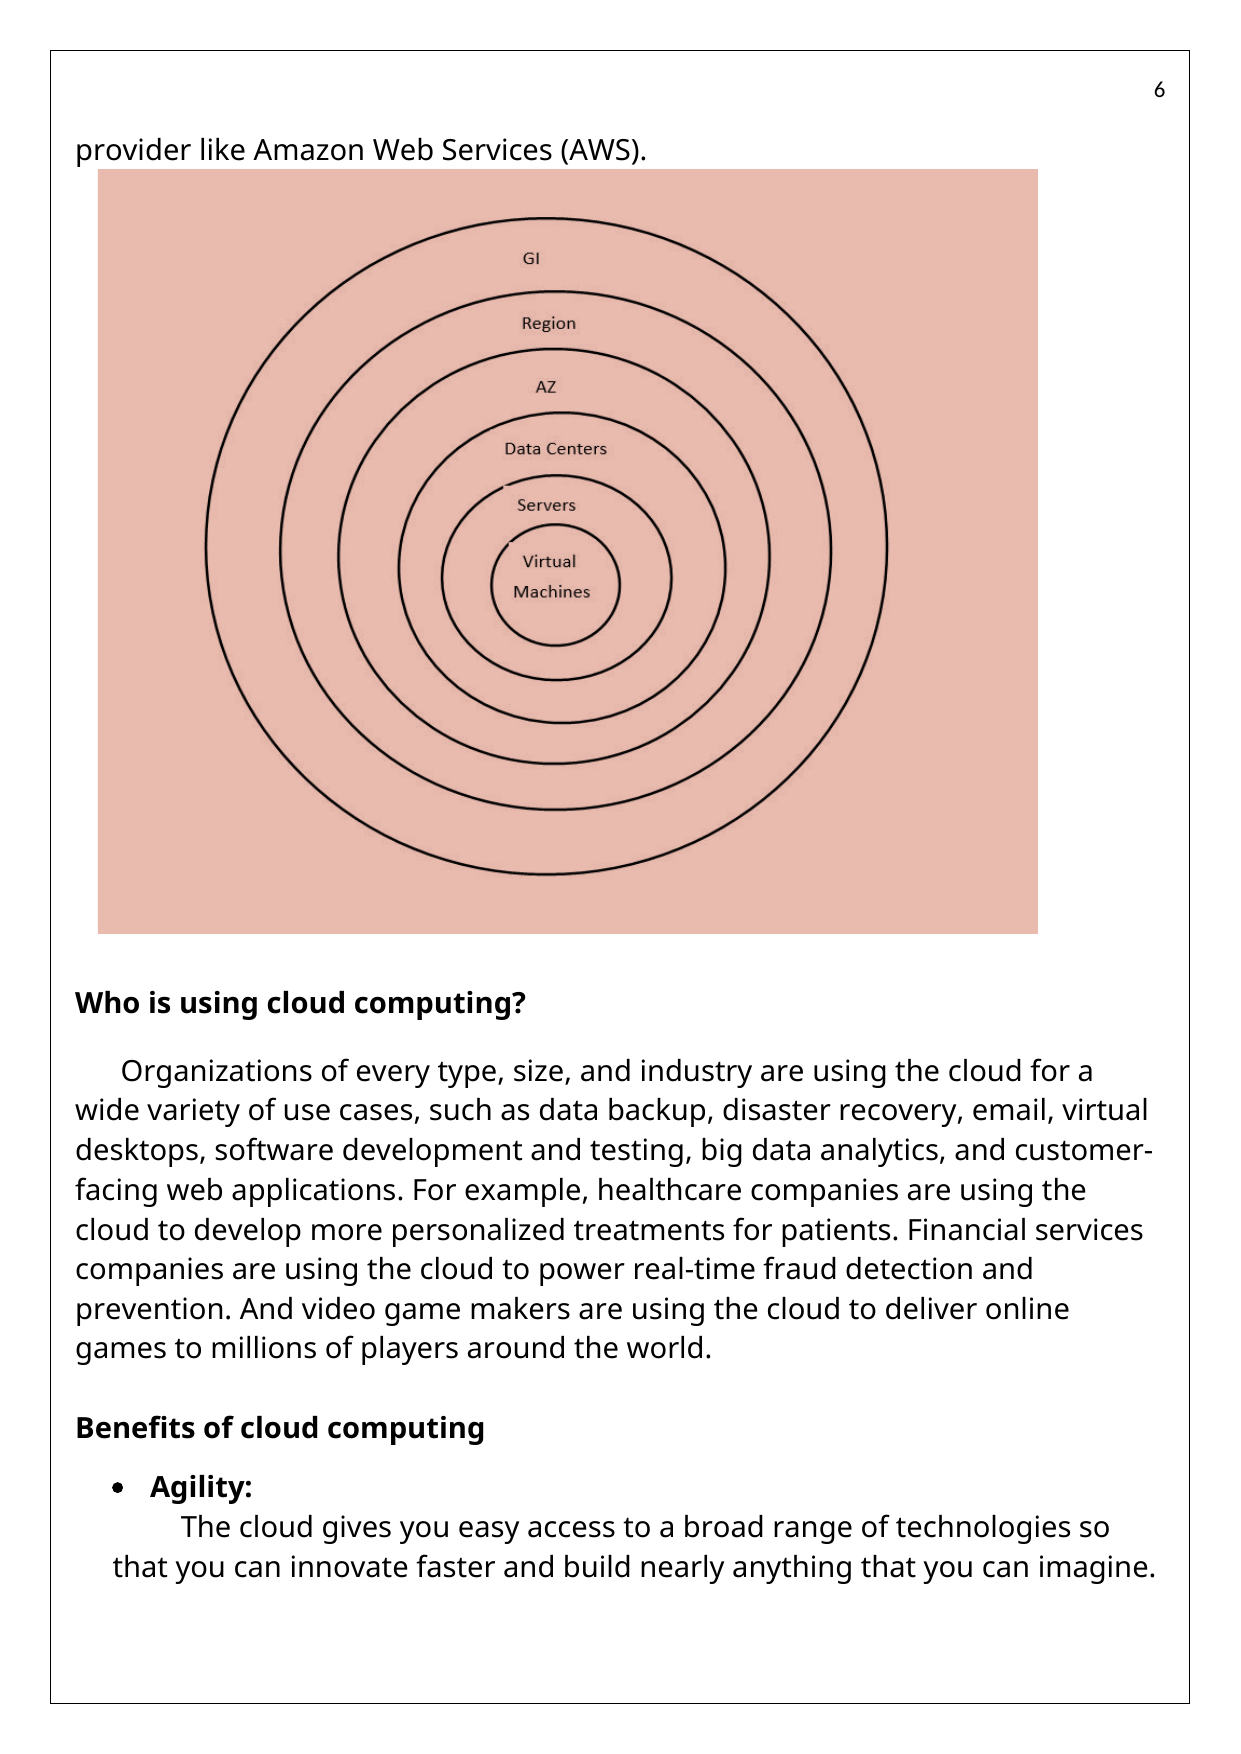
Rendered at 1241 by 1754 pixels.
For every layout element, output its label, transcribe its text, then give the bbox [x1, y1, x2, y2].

text Who is using cloud computing? [75, 982, 1165, 1050]
list Agility: [112, 1467, 1165, 1506]
text Benefits of cloud computing [75, 1407, 1165, 1447]
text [112, 1506, 1165, 1586]
text Organizations of every type, size, and industry are using the cloud for a wide variety of use cases, such as data backup, disaster recovery, email, virtual desktops, software development and testing, big data analytics, and customer-facing web applications. For example, healthcare companies are using the cloud to develop more personalized treatments for patients. Financial services companies are using the cloud to power real-time fraud detection and prevention. And video game makers are using the cloud to deliver online games to millions of players around the world. [75, 1050, 1165, 1367]
text Cloud computing is the on-demand delivery of IT resources over the Internet with pay-as-you-go pricing. Instead of buying, owning, and maintaining physical data centers and servers, you can access technology services, such as computing power, storage, and databases, on an as-needed basis from a cloud provider like Amazon Web Services (AWS). [75, 129, 1165, 943]
